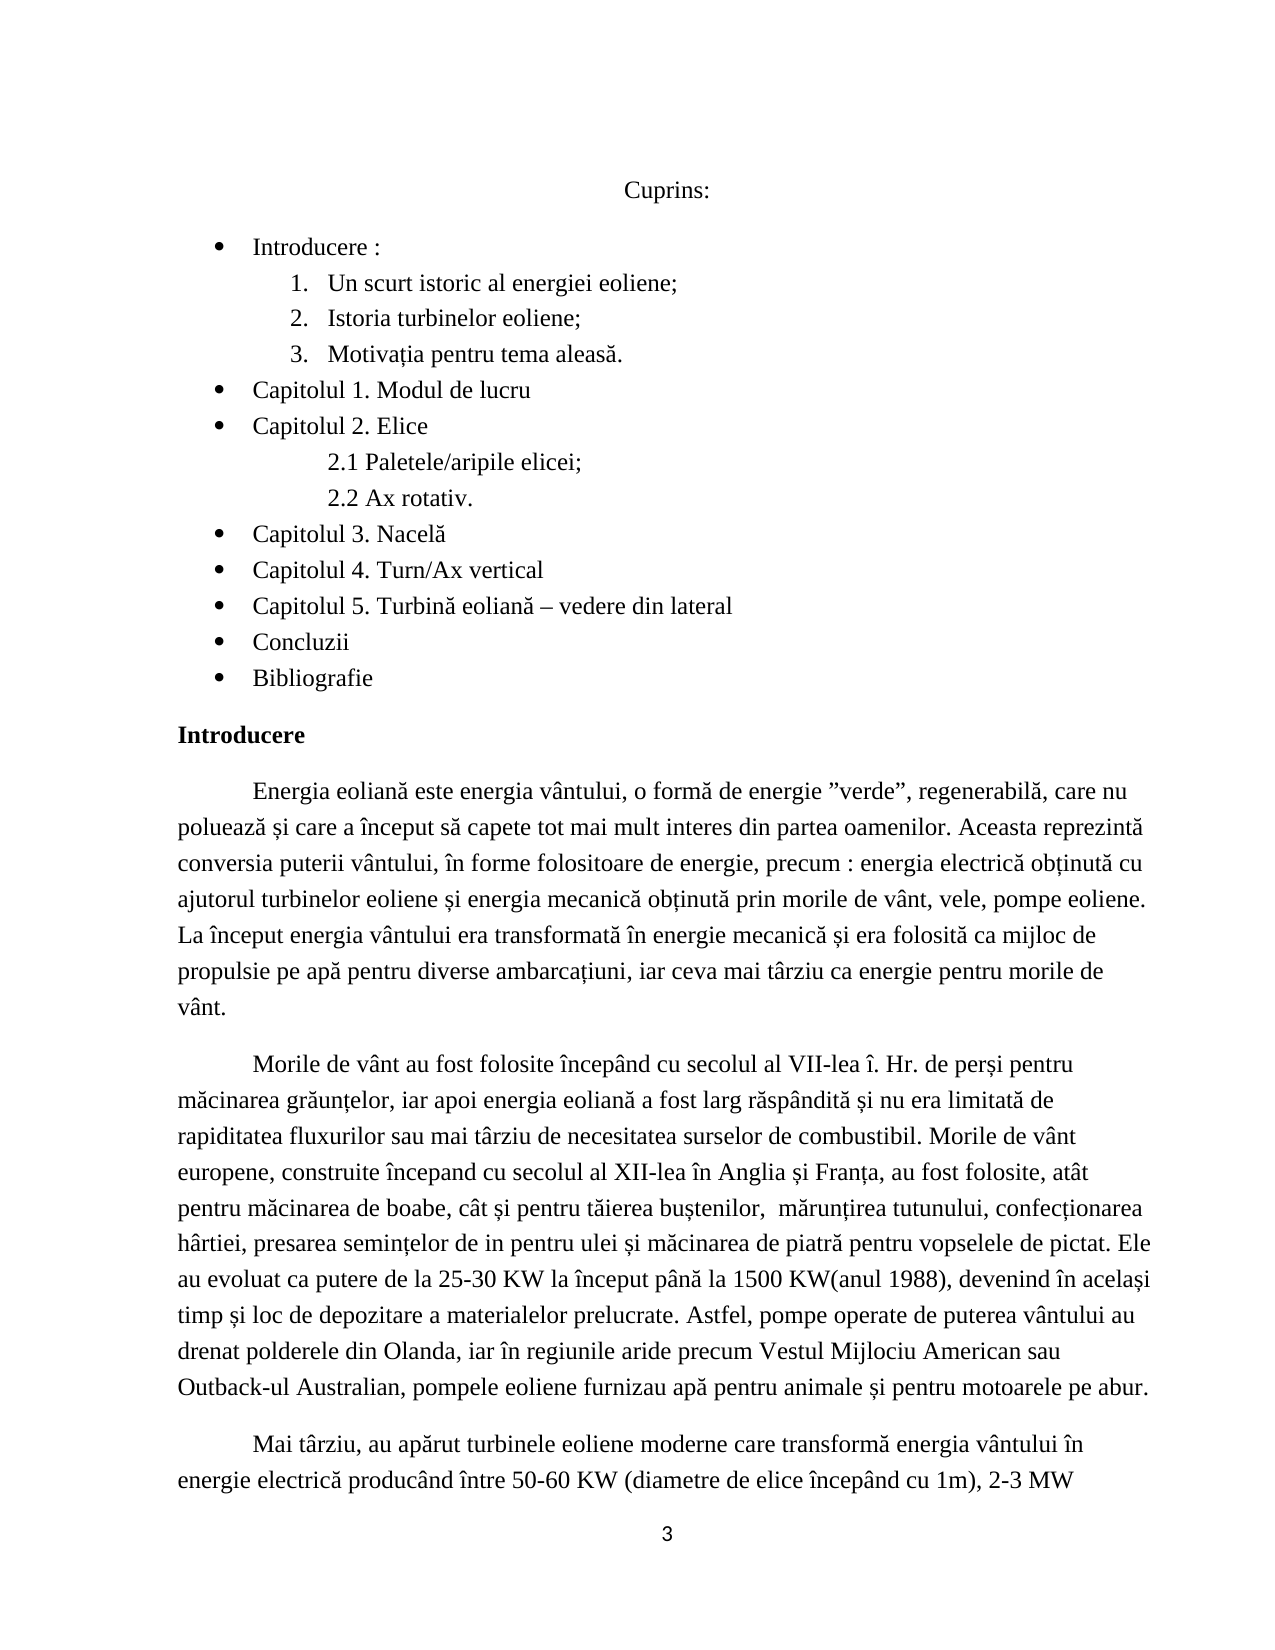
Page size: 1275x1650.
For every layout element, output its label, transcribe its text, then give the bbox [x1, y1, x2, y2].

list Capitolul 4. Turn/Ax vertical [215, 555, 1157, 584]
list Bibliografie [215, 663, 1157, 692]
text Introducere [177, 720, 1157, 748]
list Capitolul 3. Nacelă [215, 519, 1157, 548]
list Motivația pentru tema aleasă. [290, 339, 1157, 368]
list Paletele/aripile elicei; [327, 447, 1157, 476]
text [177, 1429, 1157, 1494]
list Un scurt istoric al energiei eoliene; [290, 268, 1157, 296]
list Concluzii [215, 627, 1157, 656]
list Ax rotativ. [327, 483, 1157, 512]
text Cuprins: [177, 175, 1157, 204]
list Capitolul 1. Modul de lucru [215, 375, 1157, 404]
text Energia eoliană este energia vântului, o formă de energie ”verde”, regenerabilă, care nu poluează și care a început să capete tot mai mult interes din partea oamenilor. Aceasta reprezintă conversia puterii vântului, în forme folositoare de energie, precum : energia electrică obținută cu ajutorul turbinelor eoliene și energia mecanică obținută prin morile de vânt, vele, pompe eoliene. La început energia vântului era transformată în energie mecanică și era folosită ca mijloc de propulsie pe apă pentru diverse ambarcațiuni, iar ceva mai târziu ca energie pentru morile de vânt. [177, 776, 1157, 1021]
list Introducere : [215, 232, 1157, 260]
list Capitolul 5. Turbină eoliană – vedere din lateral [215, 591, 1157, 620]
list Istoria turbinelor eoliene; [290, 303, 1157, 332]
list Capitolul 2. Elice [215, 411, 1157, 440]
text Morile de vânt au fost folosite începând cu secolul al VII-lea î. Hr. de perși pentru măcinarea grăunțelor, iar apoi energia eoliană a fost larg răspândită și nu era limitată de rapiditatea fluxurilor sau mai târziu de necesitatea surselor de combustibil. Morile de vânt europene, construite începand cu secolul al XII-lea în Anglia și Franța, au fost folosite, atât pentru măcinarea de boabe, cât și pentru tăierea buștenilor, mărunțirea tutunului, confecționarea hârtiei, presarea semințelor de in pentru ulei și măcinarea de piatră pentru vopselele de pictat. Ele au evoluat ca putere de la 25-30 KW la început până la 1500 KW(anul 1988), devenind în același timp și loc de depozitare a materialelor prelucrate. Astfel, pompe operate de puterea vântului au drenat polderele din Olanda, iar în regiunile aride precum Vestul Mijlociu American sau Outback-ul Australian, pompele eoliene furnizau apă pentru animale și pentru motoarele pe abur. [177, 1049, 1157, 1401]
